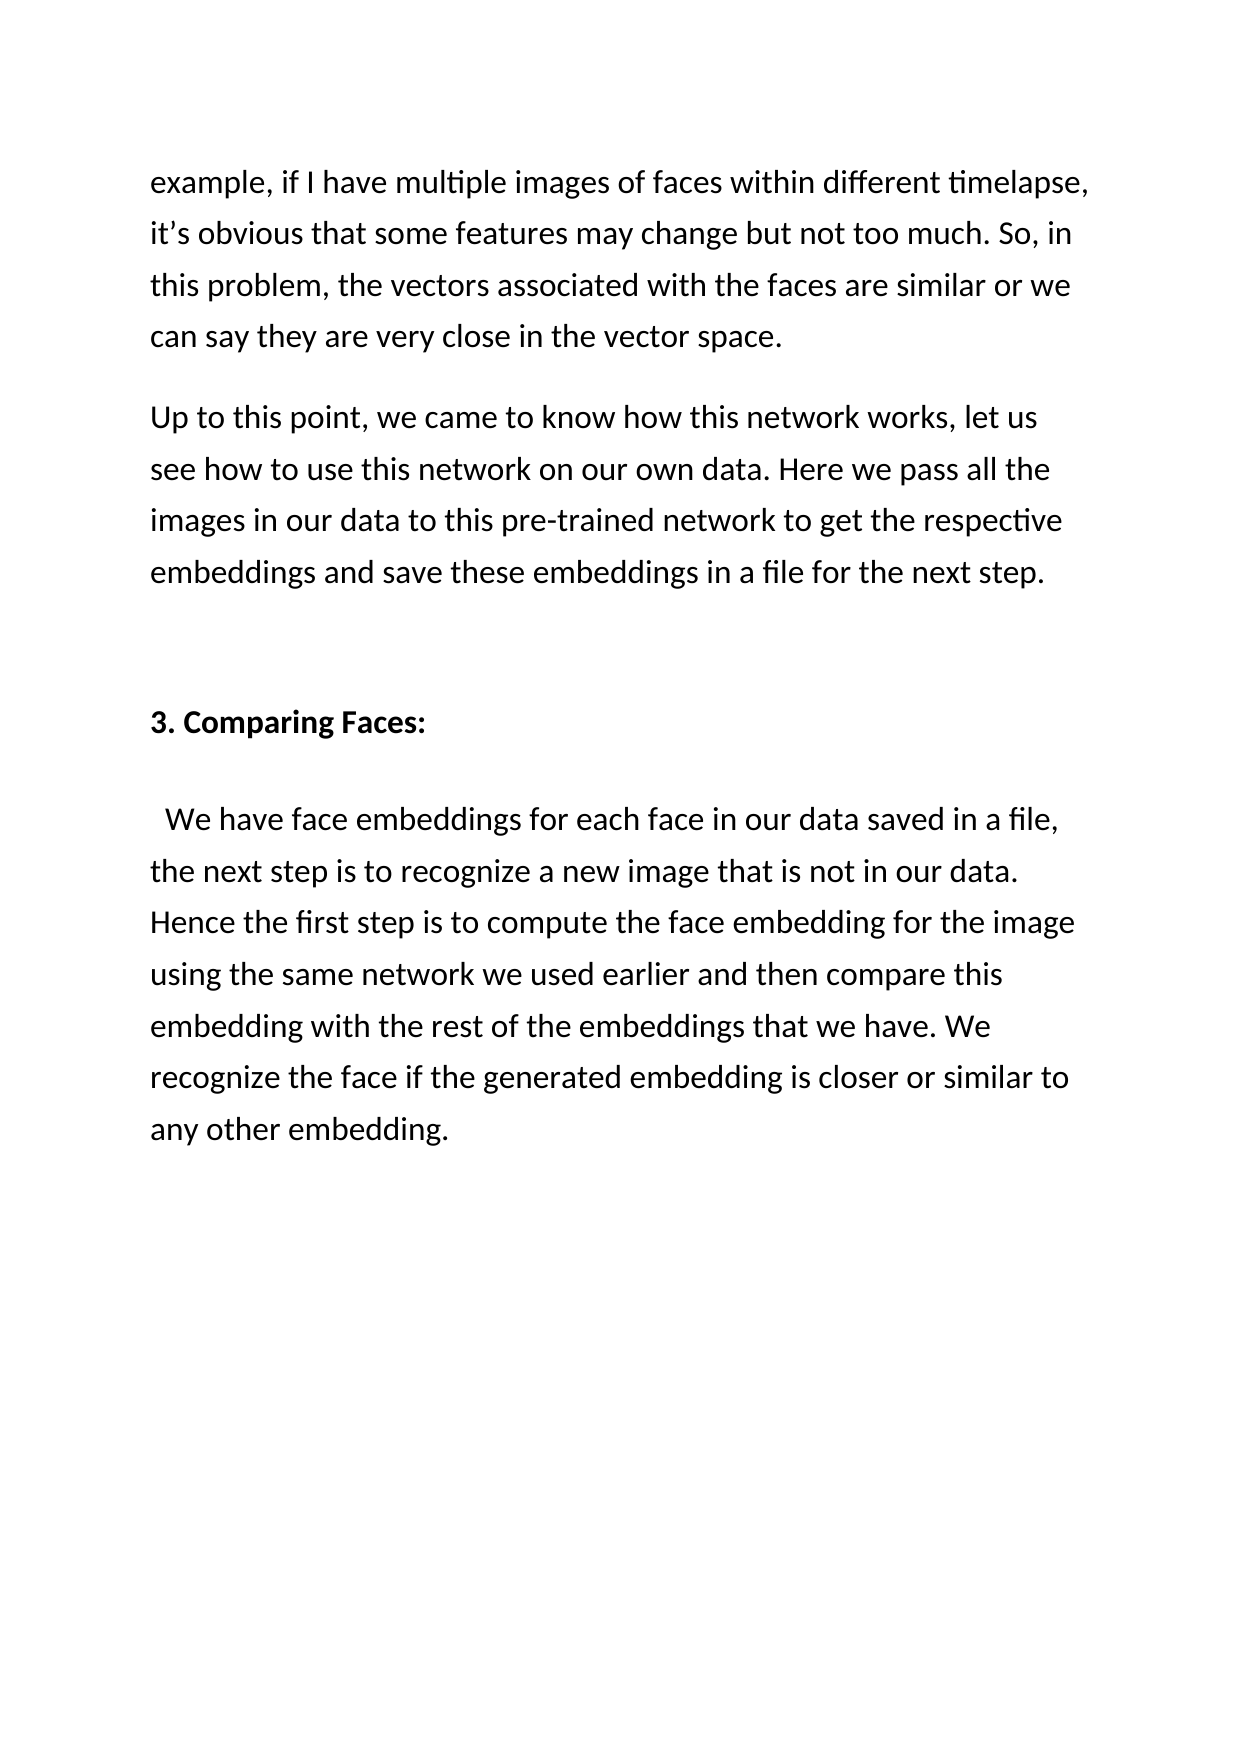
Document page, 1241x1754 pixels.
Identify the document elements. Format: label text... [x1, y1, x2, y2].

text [150, 150, 1090, 356]
subtitle 3. Comparing Faces: [150, 702, 1090, 742]
text Up to this point, we came to know how this network works, let us see how to use this network on our own data. Here we pass all the images in our data to this pre-trained network to get the respective embeddings and save these embeddings in a file for the next step. [150, 385, 1090, 592]
text We have face embeddings for each face in our data saved in a file, the next step is to recognize a new image that is not in our data. Hence the first step is to compute the face embedding for the image using the same network we used earlier and then compare this embedding with the rest of the embeddings that we have. We recognize the face if the generated embedding is closer or similar to any other embedding. [150, 788, 1090, 1148]
